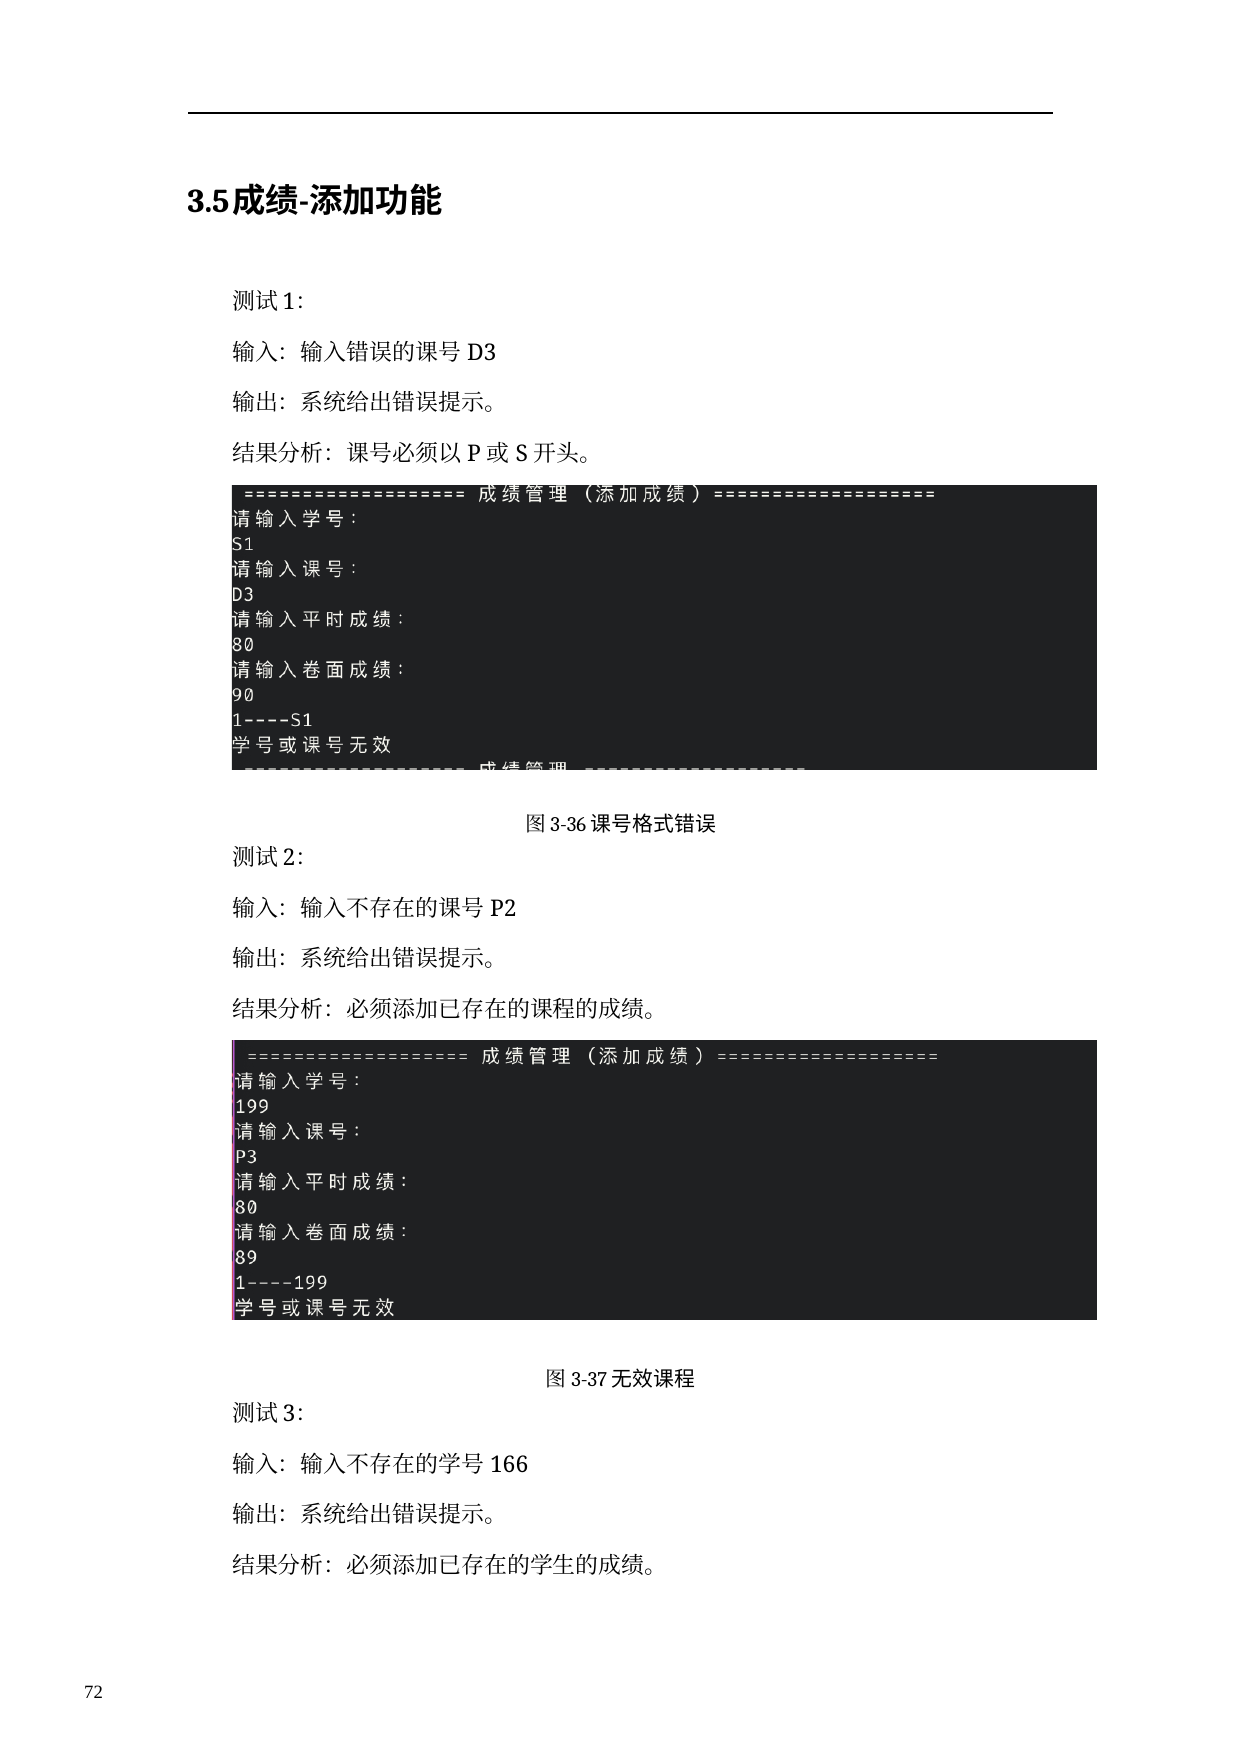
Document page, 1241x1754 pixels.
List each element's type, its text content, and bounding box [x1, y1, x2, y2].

text 测试1： [232, 283, 1053, 317]
text 输出：系统给出错误提示。 [232, 384, 1053, 418]
text 测试2： [232, 839, 1053, 873]
subtitle 成绩-添加功能 [187, 164, 1053, 232]
text 输入：输入不存在的课号 P2 [232, 889, 1053, 923]
text 输入：输入不存在的学号 166 [232, 1445, 1053, 1479]
text 结果分析：必须添加已存在的学生的成绩。 [232, 1546, 1053, 1580]
text 输出：系统给出错误提示。 [232, 1496, 1053, 1530]
text 输出：系统给出错误提示。 [232, 940, 1053, 974]
picture [231, 485, 1097, 770]
text 结果分析：必须添加已存在的课程的成绩。 [232, 990, 1053, 1024]
picture [231, 1040, 1097, 1320]
text 测试3： [232, 1395, 1053, 1429]
text 结果分析：课号必须以 P 或 S 开头。 [232, 434, 1053, 468]
text 输入：输入错误的课号 D3 [232, 333, 1053, 367]
